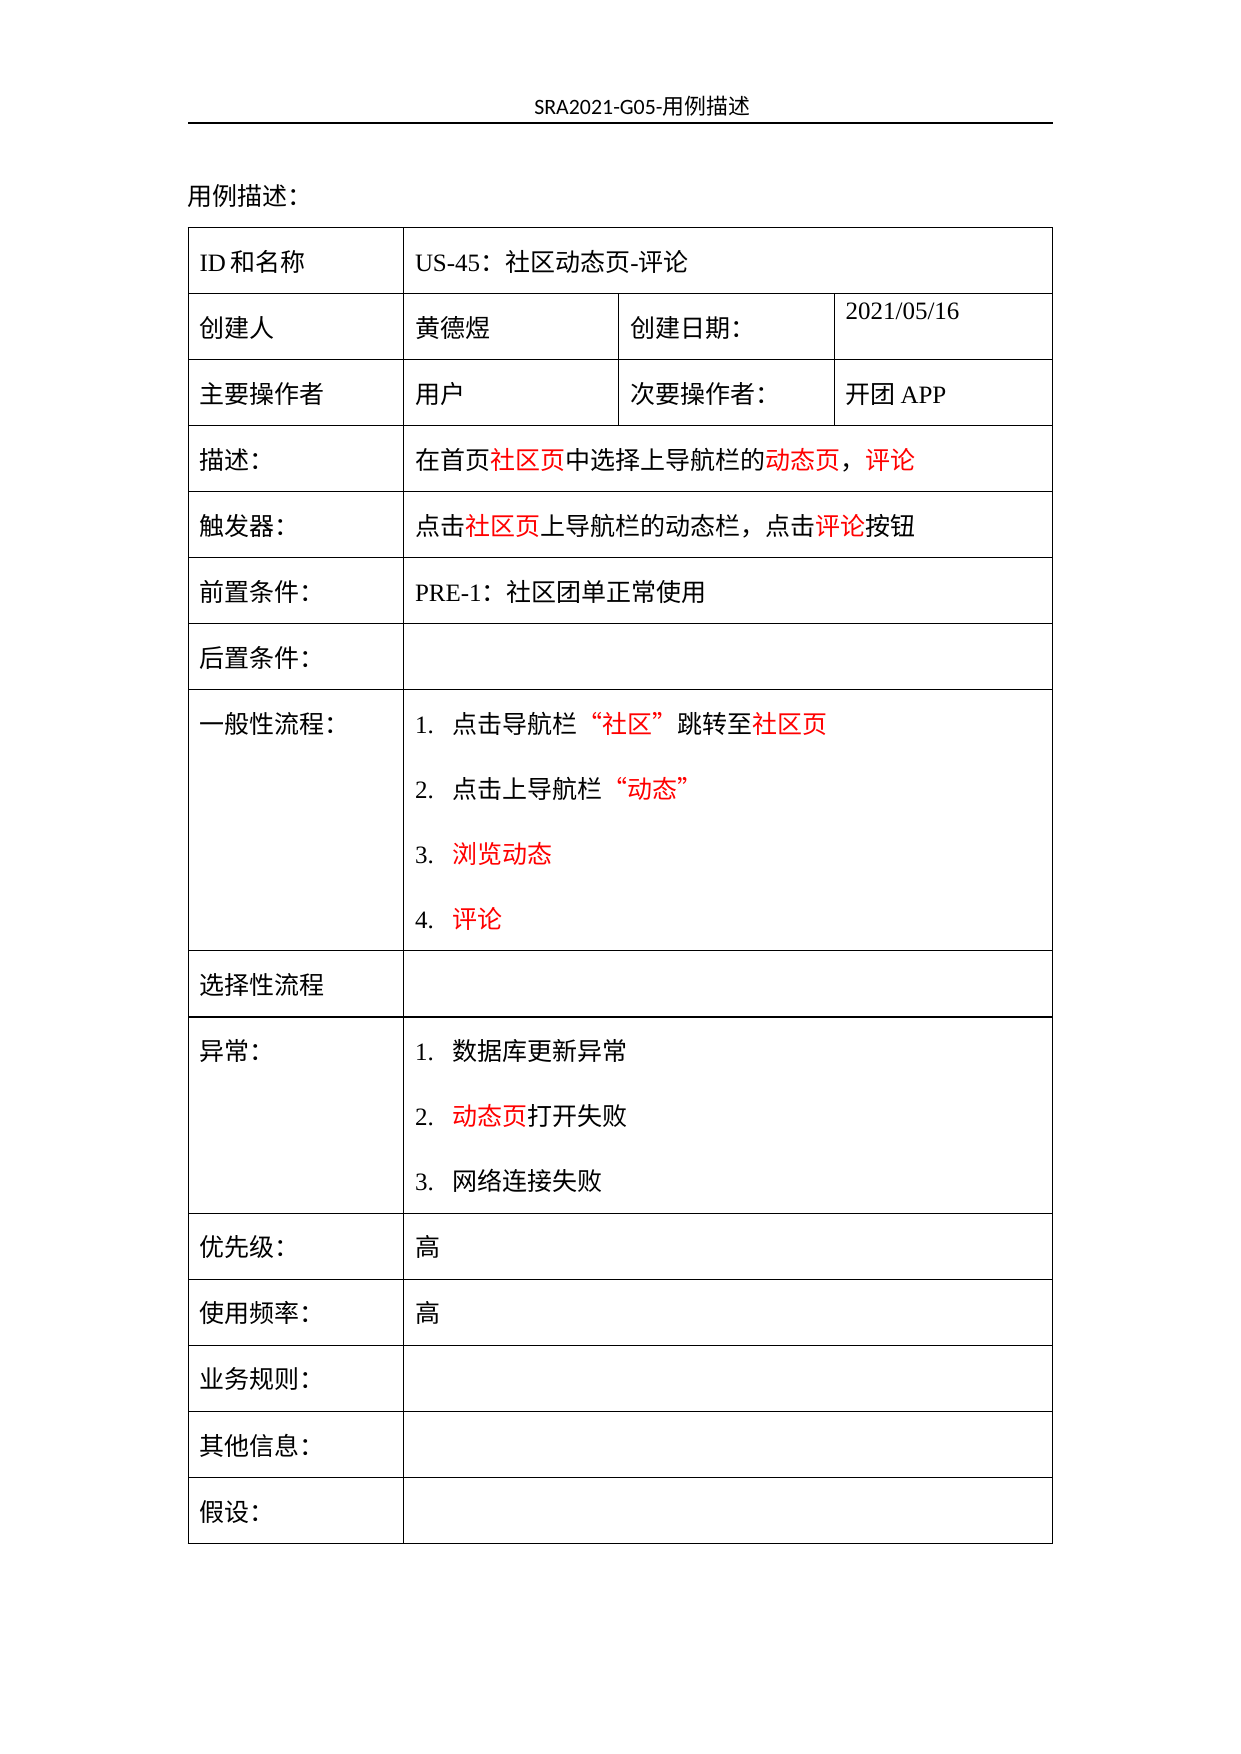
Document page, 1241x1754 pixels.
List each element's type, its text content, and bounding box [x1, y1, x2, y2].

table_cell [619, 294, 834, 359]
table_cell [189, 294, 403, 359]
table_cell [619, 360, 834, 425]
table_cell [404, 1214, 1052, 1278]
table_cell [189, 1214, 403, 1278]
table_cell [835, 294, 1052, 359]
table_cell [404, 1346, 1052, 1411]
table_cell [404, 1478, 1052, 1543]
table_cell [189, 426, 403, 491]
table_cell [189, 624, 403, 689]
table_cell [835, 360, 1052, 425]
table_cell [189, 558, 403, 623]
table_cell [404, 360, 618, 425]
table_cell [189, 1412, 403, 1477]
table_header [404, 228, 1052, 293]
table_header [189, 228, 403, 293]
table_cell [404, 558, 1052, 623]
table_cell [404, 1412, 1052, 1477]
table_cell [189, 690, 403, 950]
text 用例描述： [187, 162, 1053, 227]
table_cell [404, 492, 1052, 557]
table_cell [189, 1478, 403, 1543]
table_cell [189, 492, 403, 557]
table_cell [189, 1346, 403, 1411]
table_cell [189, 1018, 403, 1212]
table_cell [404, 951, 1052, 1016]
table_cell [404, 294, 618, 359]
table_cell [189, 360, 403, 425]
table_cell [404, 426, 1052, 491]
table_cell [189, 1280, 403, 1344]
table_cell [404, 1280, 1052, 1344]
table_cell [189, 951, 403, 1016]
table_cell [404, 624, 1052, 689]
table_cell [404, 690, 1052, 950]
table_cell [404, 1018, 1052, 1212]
